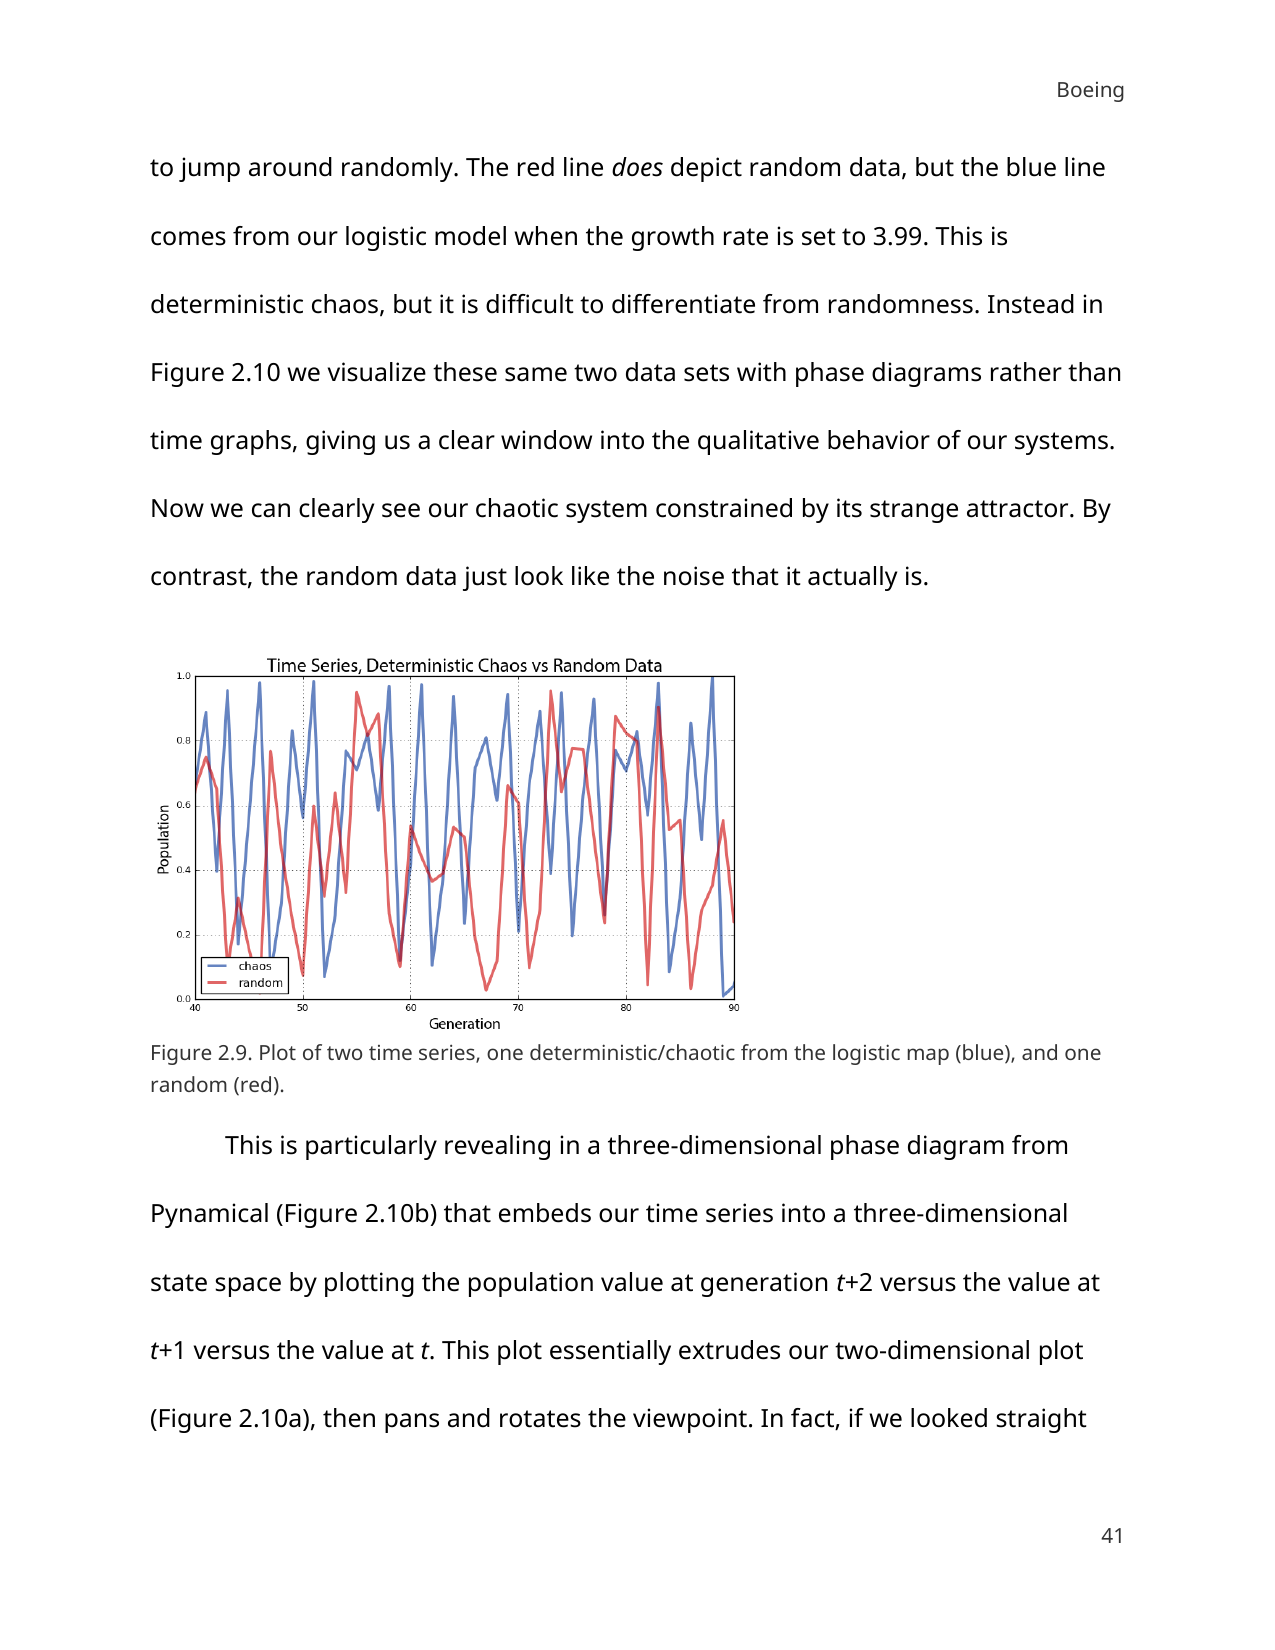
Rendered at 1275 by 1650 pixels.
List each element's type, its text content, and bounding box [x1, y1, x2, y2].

picture [150, 651, 746, 1038]
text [150, 1128, 1125, 1434]
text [150, 150, 1125, 593]
